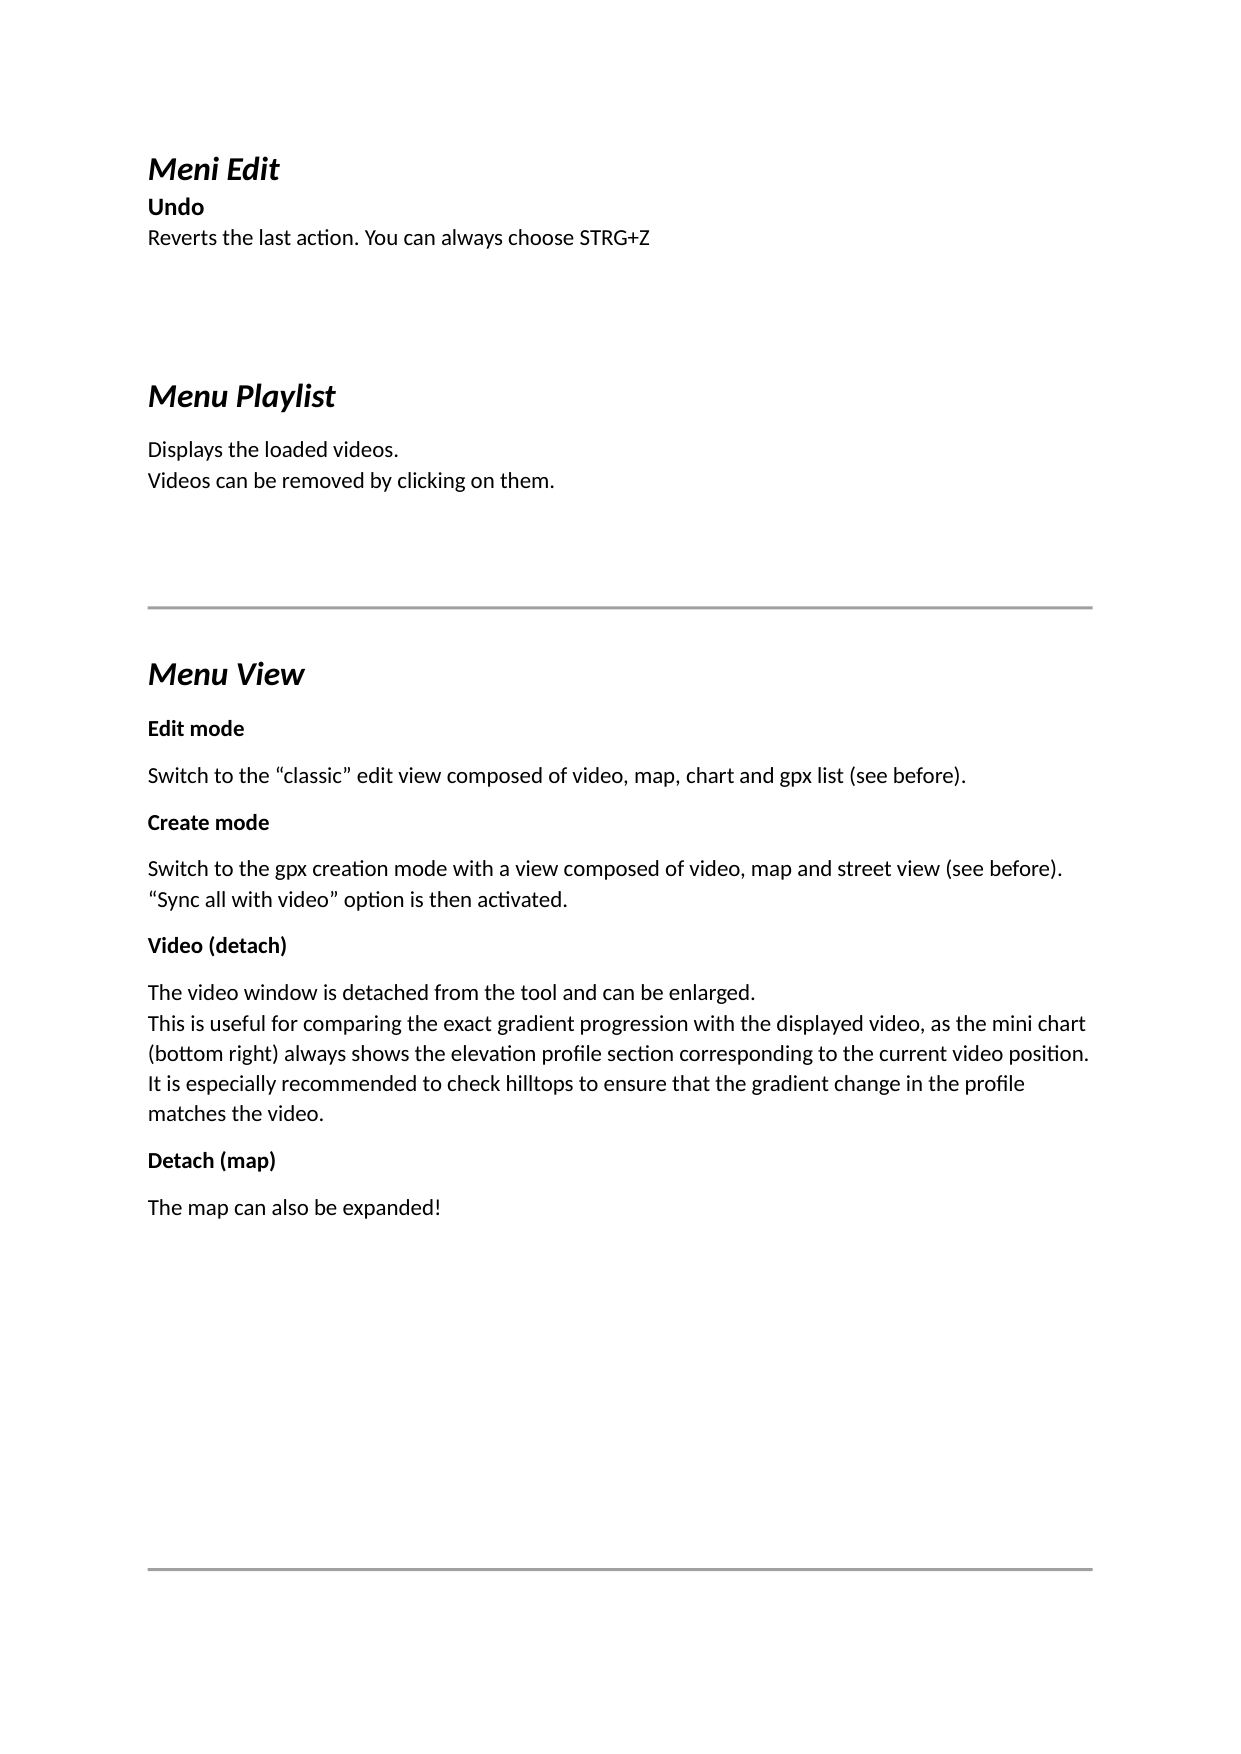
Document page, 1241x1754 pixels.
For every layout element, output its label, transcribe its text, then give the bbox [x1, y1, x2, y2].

text Video (detach) [148, 932, 1093, 959]
text Switch to the “classic” edit view composed of video, map, chart and gpx list (see before). [148, 761, 1093, 789]
text Edit mode [148, 714, 1093, 742]
text Detach (map) [148, 1146, 1093, 1174]
text Switch to the gpx creation mode with a view composed of video, map and street view (see before). “Sync all with video” option is then activated. [148, 854, 1093, 913]
text Menu Playlist [148, 331, 1093, 416]
text Displays the loaded videos. Videos can be removed by clicking on them. [148, 436, 1093, 494]
text Create mode [148, 808, 1093, 836]
text The map can also be expanded! [148, 1193, 1093, 1221]
text Menu View [148, 653, 1093, 694]
text The video window is detached from the tool and can be enlarged. This is useful for comparing the exact gradient progression with the displayed video, as the mini chart (bottom right) always shows the elevation profile section corresponding to the current video position. It is especially recommended to check hilltops to ensure that the gradient change in the profile matches the video. [148, 978, 1093, 1127]
text Meni Edit Undo Reverts the last action. You can always choose STRG+Z [148, 148, 1093, 251]
